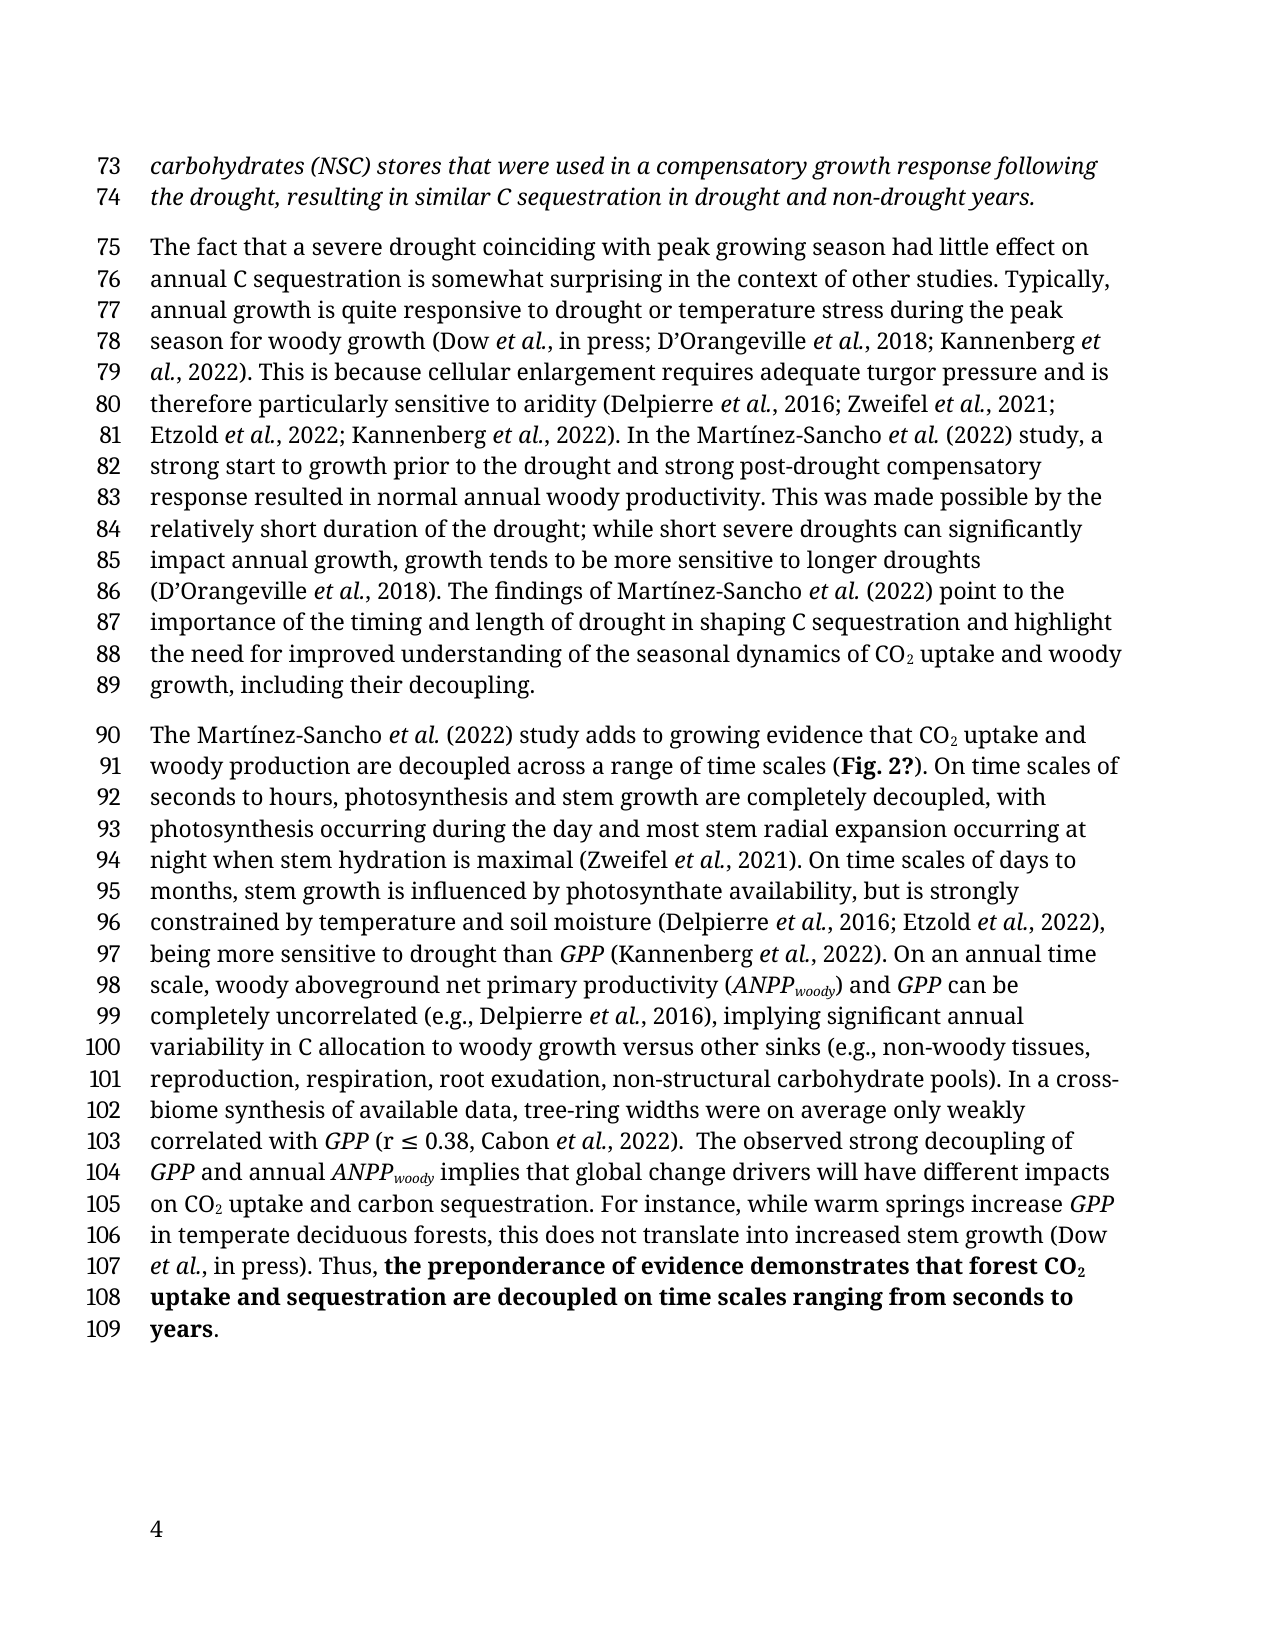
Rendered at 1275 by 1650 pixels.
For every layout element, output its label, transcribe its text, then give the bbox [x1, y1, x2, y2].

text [150, 150, 1125, 212]
text The fact that a severe drought coinciding with peak growing season had little effect on annual C sequestration is somewhat surprising in the context of other studies. Typically, annual growth is quite responsive to drought or temperature stress during the peak season for woody growth (Dow et al., in press; D’Orangeville et al., 2018; Kannenberg et al., 2022). This is because cellular enlargement requires adequate turgor pressure and is therefore particularly sensitive to aridity (Delpierre et al., 2016; Zweifel et al., 2021; Etzold et al., 2022; Kannenberg et al., 2022). In the Martínez-Sancho et al. (2022) study, a strong start to growth prior to the drought and strong post-drought compensatory response resulted in normal annual woody productivity. This was made possible by the relatively short duration of the drought; while short severe droughts can significantly impact annual growth, growth tends to be more sensitive to longer droughts (D’Orangeville et al., 2018). The findings of Martínez-Sancho et al. (2022) point to the importance of the timing and length of drought in shaping C sequestration and highlight the need for improved understanding of the seasonal dynamics of CO2 uptake and woody growth, including their decoupling. [150, 231, 1125, 700]
text The Martínez-Sancho et al. (2022) study adds to growing evidence that CO2 uptake and woody production are decoupled across a range of time scales (Fig. 2?). On time scales of seconds to hours, photosynthesis and stem growth are completely decoupled, with photosynthesis occurring during the day and most stem radial expansion occurring at night when stem hydration is maximal (Zweifel et al., 2021). On time scales of days to months, stem growth is influenced by photosynthate availability, but is strongly constrained by temperature and soil moisture (Delpierre et al., 2016; Etzold et al., 2022), being more sensitive to drought than GPP (Kannenberg et al., 2022). On an annual time scale, woody aboveground net primary productivity (ANPPwoody) and GPP can be completely uncorrelated (e.g., Delpierre et al., 2016), implying significant annual variability in C allocation to woody growth versus other sinks (e.g., non-woody tissues, reproduction, respiration, root exudation, non-structural carbohydrate pools). In a cross-biome synthesis of available data, tree-ring widths were on average only weakly correlated with GPP (r ≤ 0.38, Cabon et al., 2022). The observed strong decoupling of GPP and annual ANPPwoody implies that global change drivers will have different impacts on CO2 uptake and carbon sequestration. For instance, while warm springs increase GPP in temperate deciduous forests, this does not translate into increased stem growth (Dow et al., in press). Thus, the preponderance of evidence demonstrates that forest CO2 uptake and sequestration are decoupled on time scales ranging from seconds to years. [150, 719, 1125, 1344]
